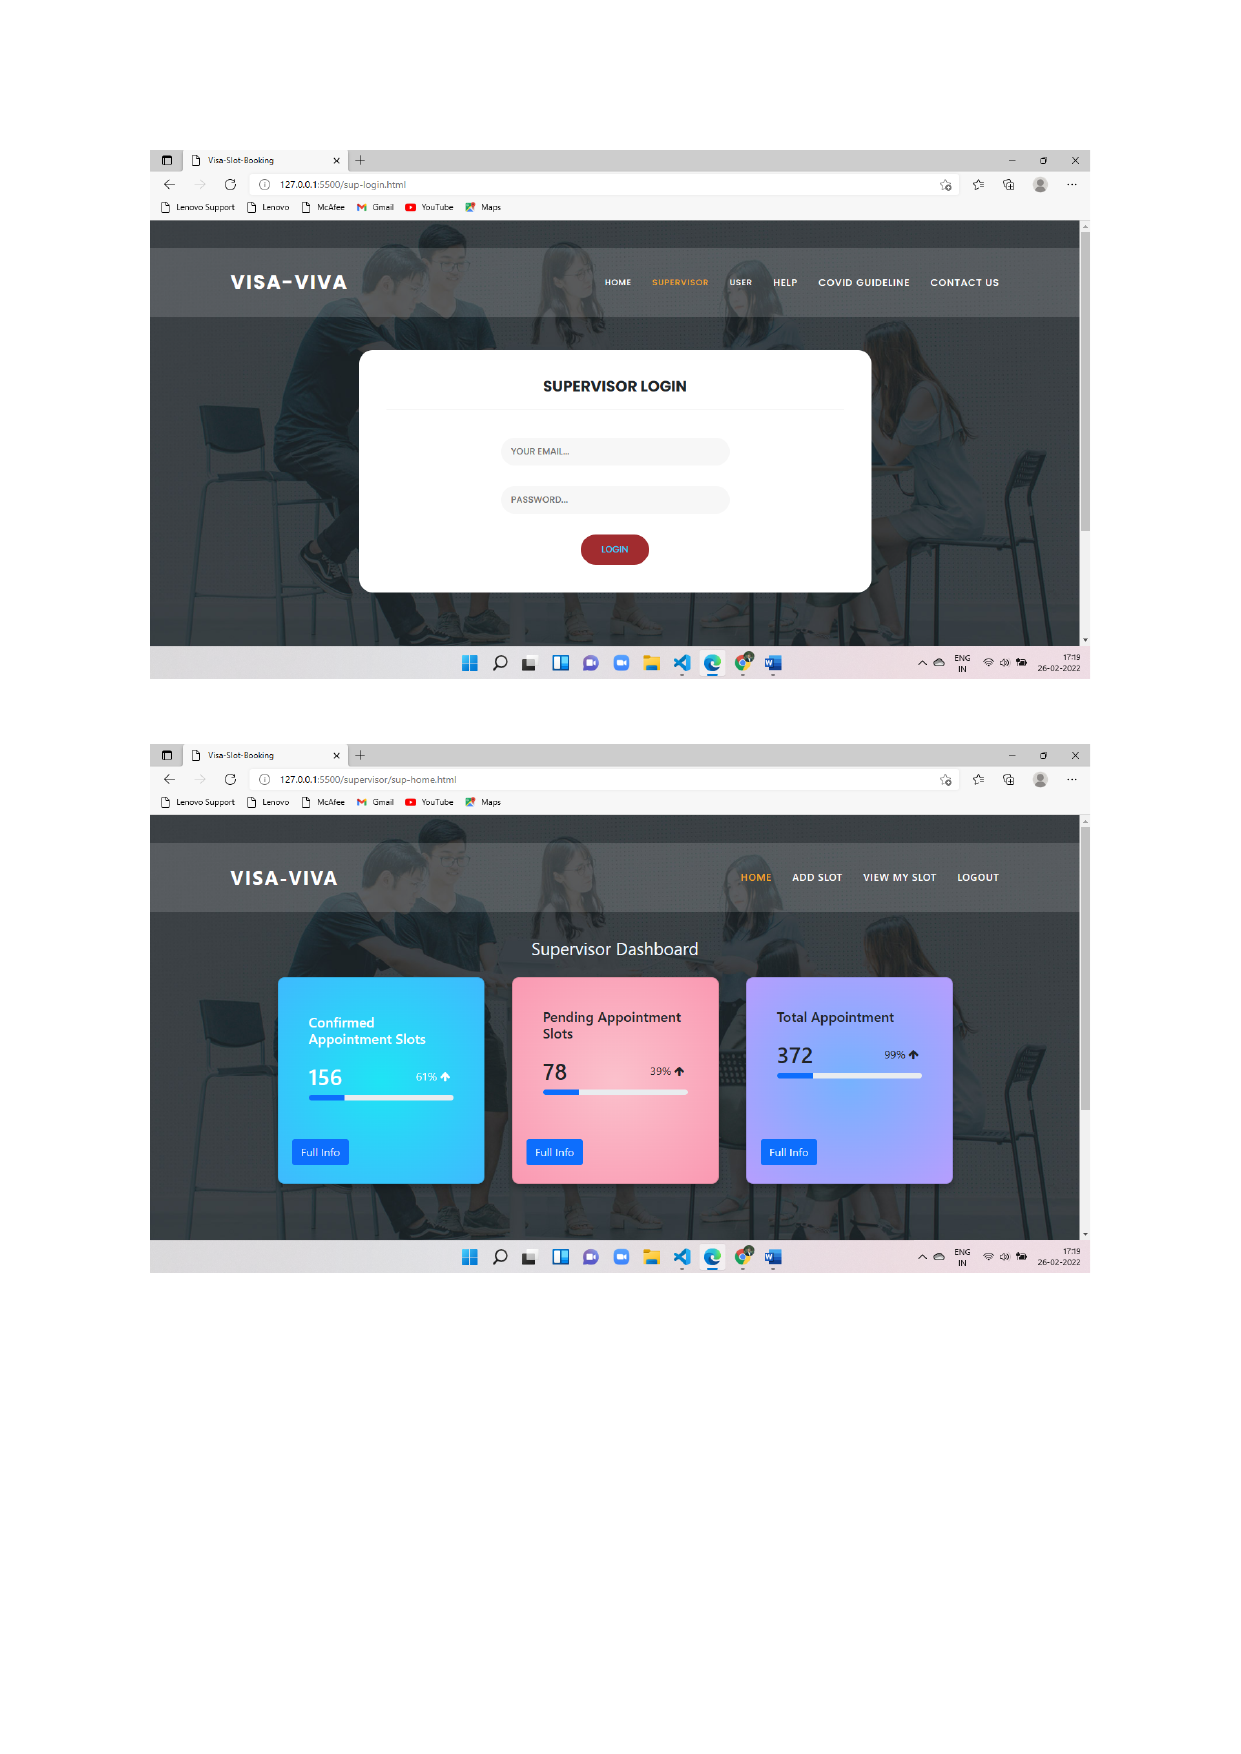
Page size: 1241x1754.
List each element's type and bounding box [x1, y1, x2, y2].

picture [150, 744, 1091, 1273]
picture [150, 150, 1091, 679]
